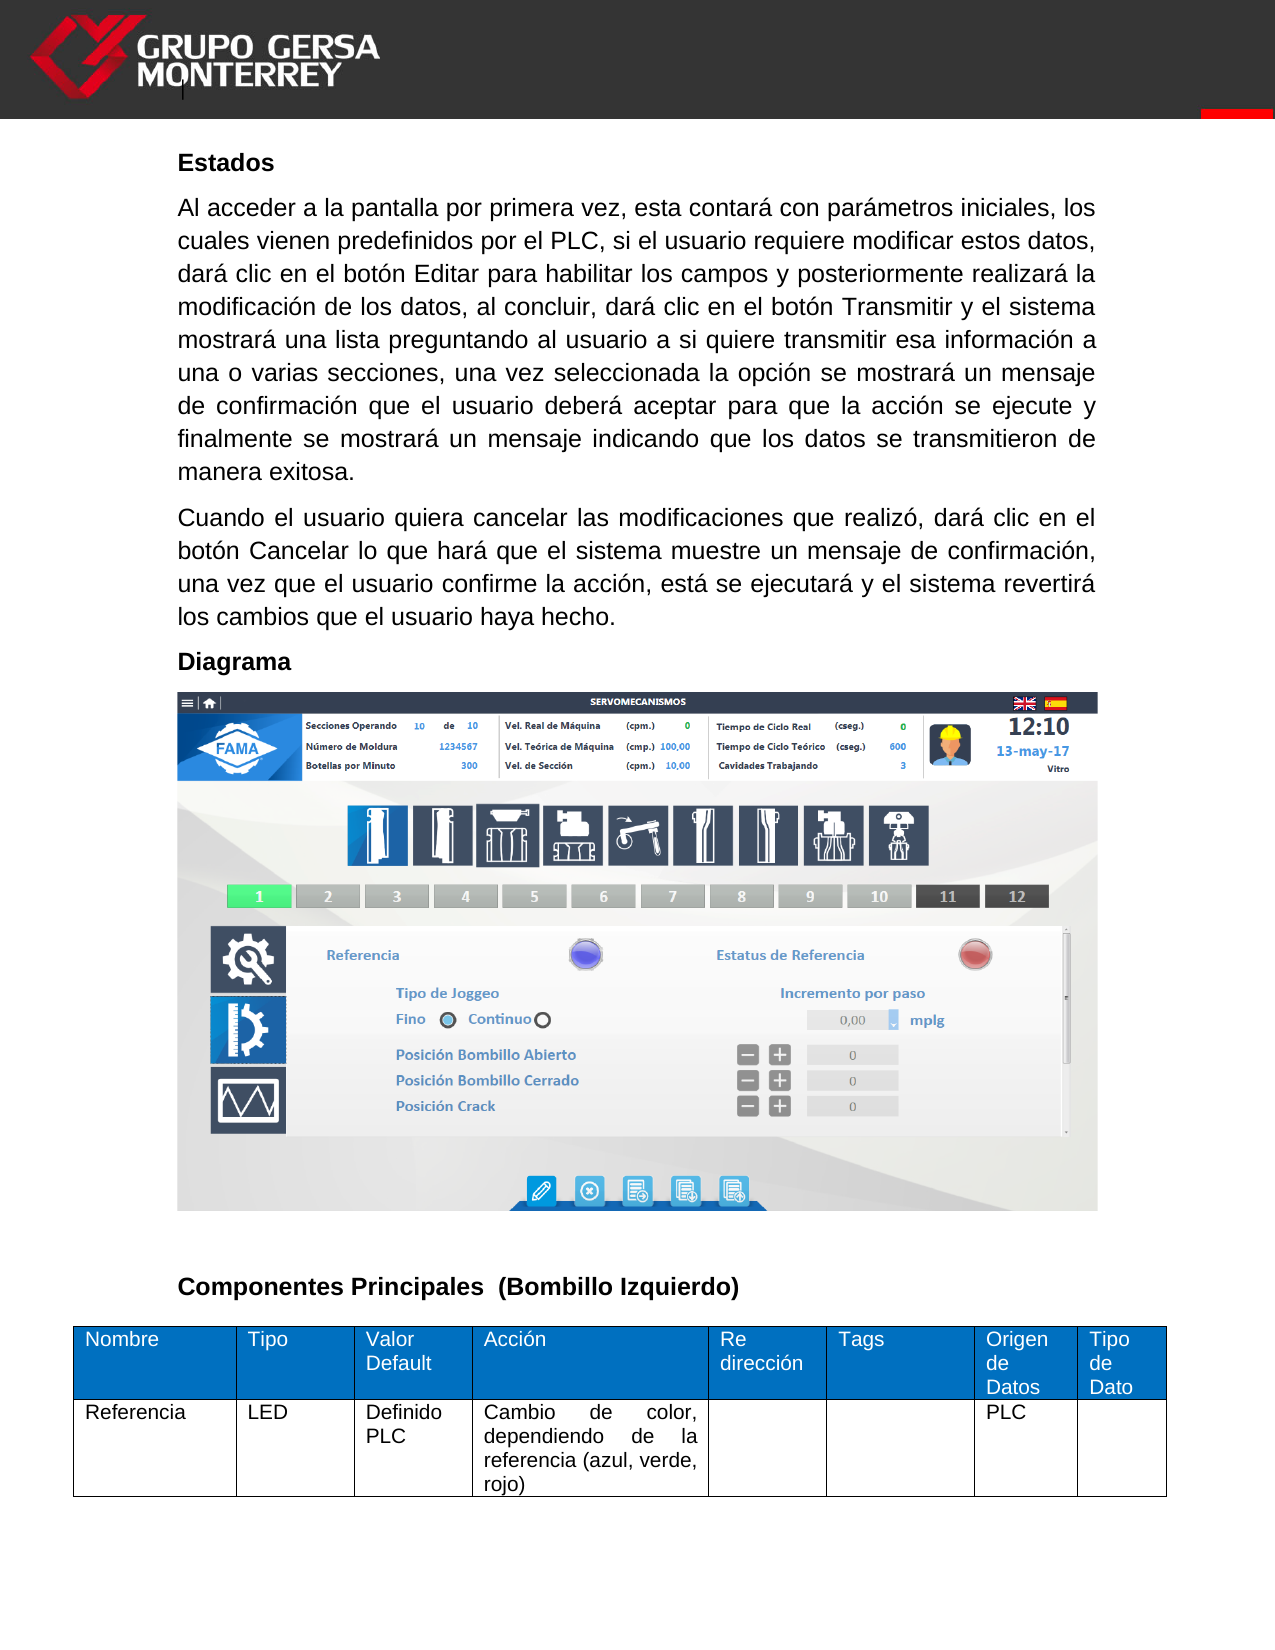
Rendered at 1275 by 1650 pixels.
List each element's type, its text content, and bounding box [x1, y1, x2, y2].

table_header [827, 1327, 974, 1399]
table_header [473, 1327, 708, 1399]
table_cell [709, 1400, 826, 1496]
text Diagrama [177, 647, 1098, 676]
text Componentes Principales (Bombillo Izquierdo) [177, 1272, 1098, 1301]
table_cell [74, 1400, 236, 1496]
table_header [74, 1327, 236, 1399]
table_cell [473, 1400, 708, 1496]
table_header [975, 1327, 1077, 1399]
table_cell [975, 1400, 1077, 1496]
picture [0, 0, 1275, 119]
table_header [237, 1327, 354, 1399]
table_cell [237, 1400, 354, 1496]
text Al acceder a la pantalla por primera vez, esta contará con parámetros iniciales, los cuales vienen predefinidos por el PLC, si el usuario requiere modificar estos datos, dará clic en el botón Editar para habilitar los campos y posteriormente realizará la modificación de los datos, al concluir, dará clic en el botón Transmitir y el sistema mostrará una lista preguntando al usuario a si quiere transmitir esa información a una o varias secciones, una vez seleccionada la opción se mostrará un mensaje de confirmación que el usuario deberá aceptar para que la acción se ejecute y finalmente se mostrará un mensaje indicando que los datos se transmitieron de manera exitosa. [177, 193, 1098, 486]
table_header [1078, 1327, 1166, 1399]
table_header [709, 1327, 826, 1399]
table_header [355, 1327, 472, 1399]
picture [177, 692, 1098, 1211]
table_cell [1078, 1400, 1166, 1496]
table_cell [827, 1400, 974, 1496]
text Estados [177, 148, 1098, 176]
text Cuando el usuario quiera cancelar las modificaciones que realizó, dará clic en el botón Cancelar lo que hará que el sistema muestre un mensaje de confirmación, una vez que el usuario confirme la acción, está se ejecutará y el sistema revertirá los cambios que el usuario haya hecho. [177, 503, 1098, 631]
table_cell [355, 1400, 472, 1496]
